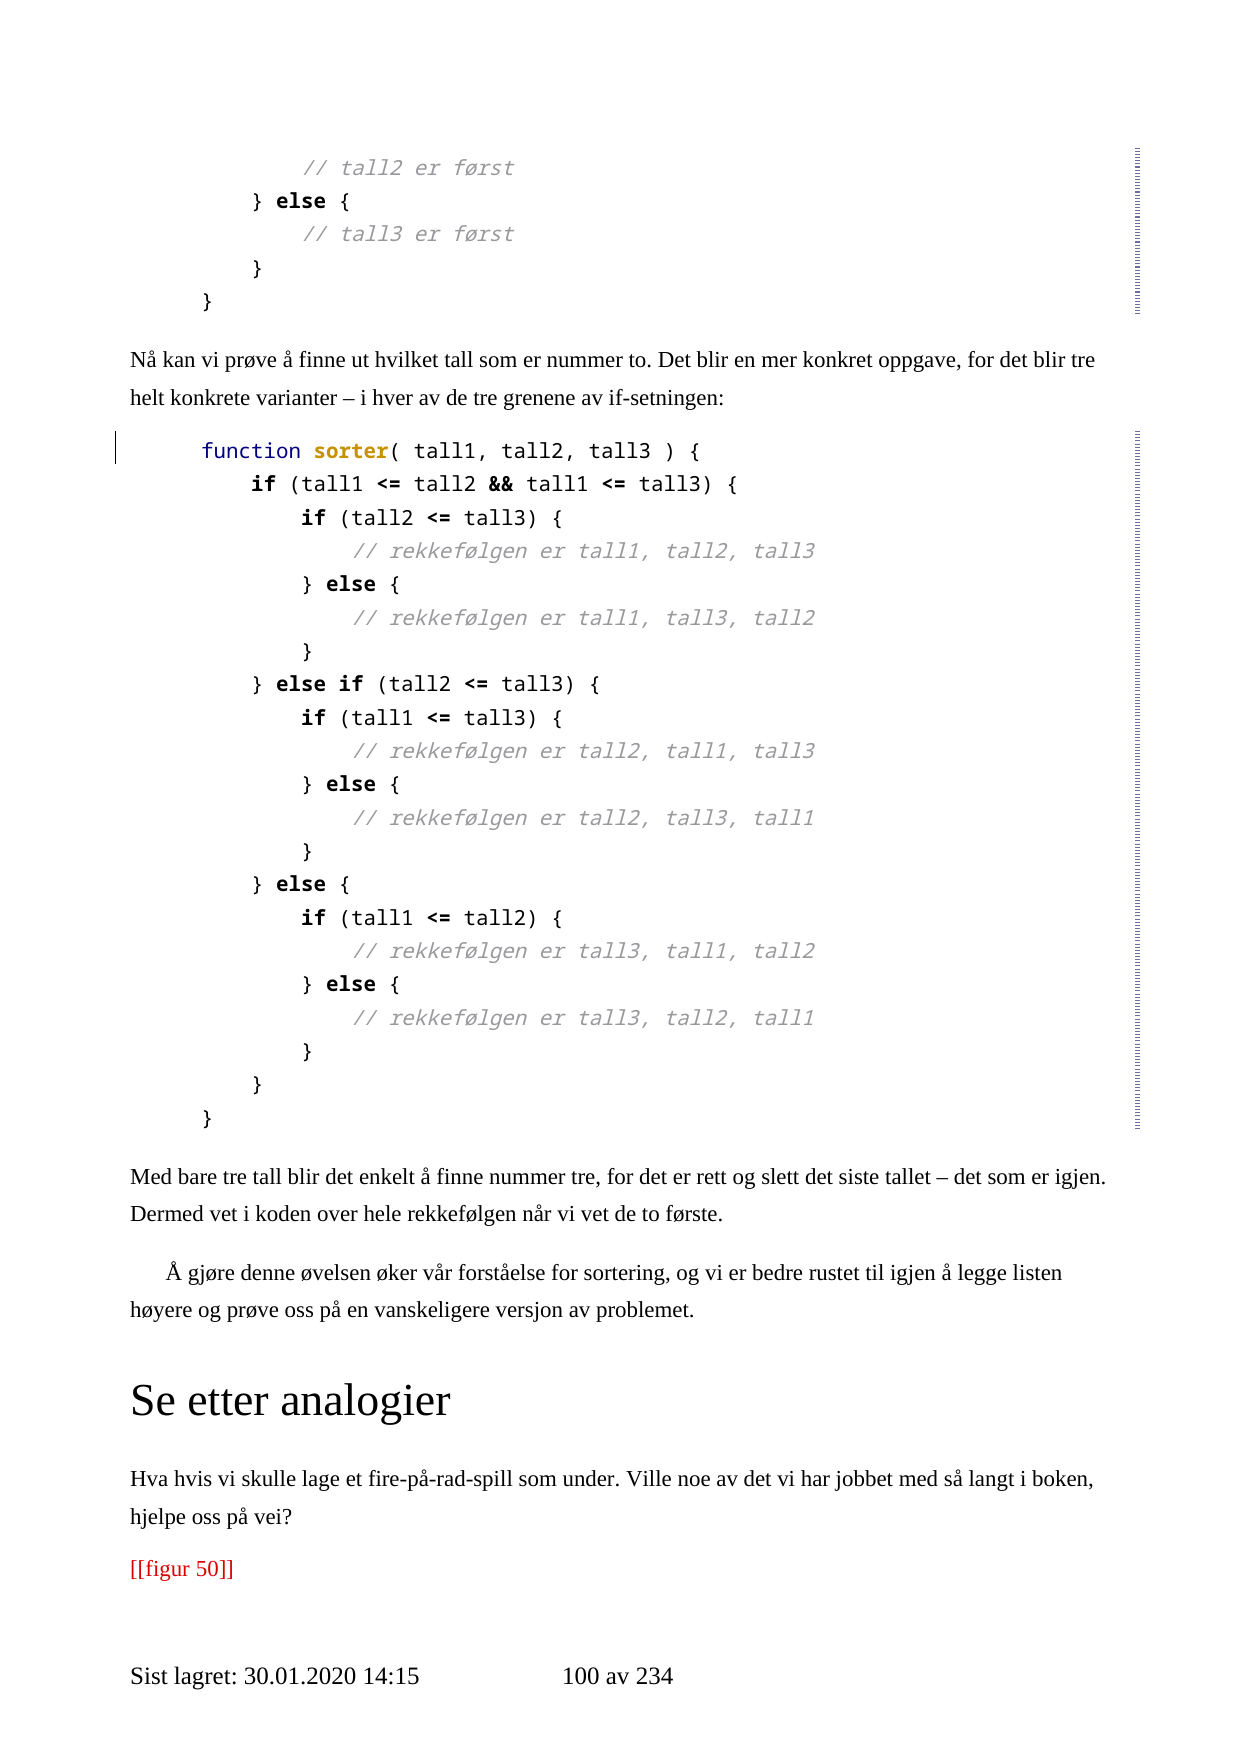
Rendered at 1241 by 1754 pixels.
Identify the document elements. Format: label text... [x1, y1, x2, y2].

text Å gjøre denne øvelsen øker vår forståelse for sortering, og vi er bedre rustet til igjen å legge listen høyere og prøve oss på en vanskeligere versjon av problemet. [130, 1248, 1110, 1323]
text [201, 148, 1140, 314]
text Se etter analogier [130, 1373, 1110, 1425]
text Med bare tre tall blir det enkelt å finne nummer tre, for det er rett og slett det siste tallet – det som er igjen. Dermed vet i koden over hele rekkefølgen når vi vet de to første. [130, 1152, 1110, 1227]
text function sorter( tall1, tall2, tall3 ) { if (tall1 <= tall2 && tall1 <= tall3) { if (tall2 <= tall3) { // rekkefølgen er tall1, tall2, tall3 } else { // rekkefølgen er tall1, tall3, tall2 } } else if (tall2 <= tall3) { if (tall1 <= tall3) { // rekkefølgen er tall2, tall1, tall3 } else { // rekkefølgen er tall2, tall3, tall1 } } else { if (tall1 <= tall2) { // rekkefølgen er tall3, tall1, tall2 } else { // rekkefølgen er tall3, tall2, tall1 } } } [201, 431, 1140, 1131]
text Nå kan vi prøve å finne ut hvilket tall som er nummer to. Det blir en mer konkret oppgave, for det blir tre helt konkrete varianter – i hver av de tre grenene av if-setningen: [130, 335, 1110, 410]
text [[figur 50]] [130, 1550, 1110, 1581]
text Hva hvis vi skulle lage et fire-på-rad-spill som under. Ville noe av det vi har jobbet med så langt i boken, hjelpe oss på vei? [130, 1454, 1110, 1529]
